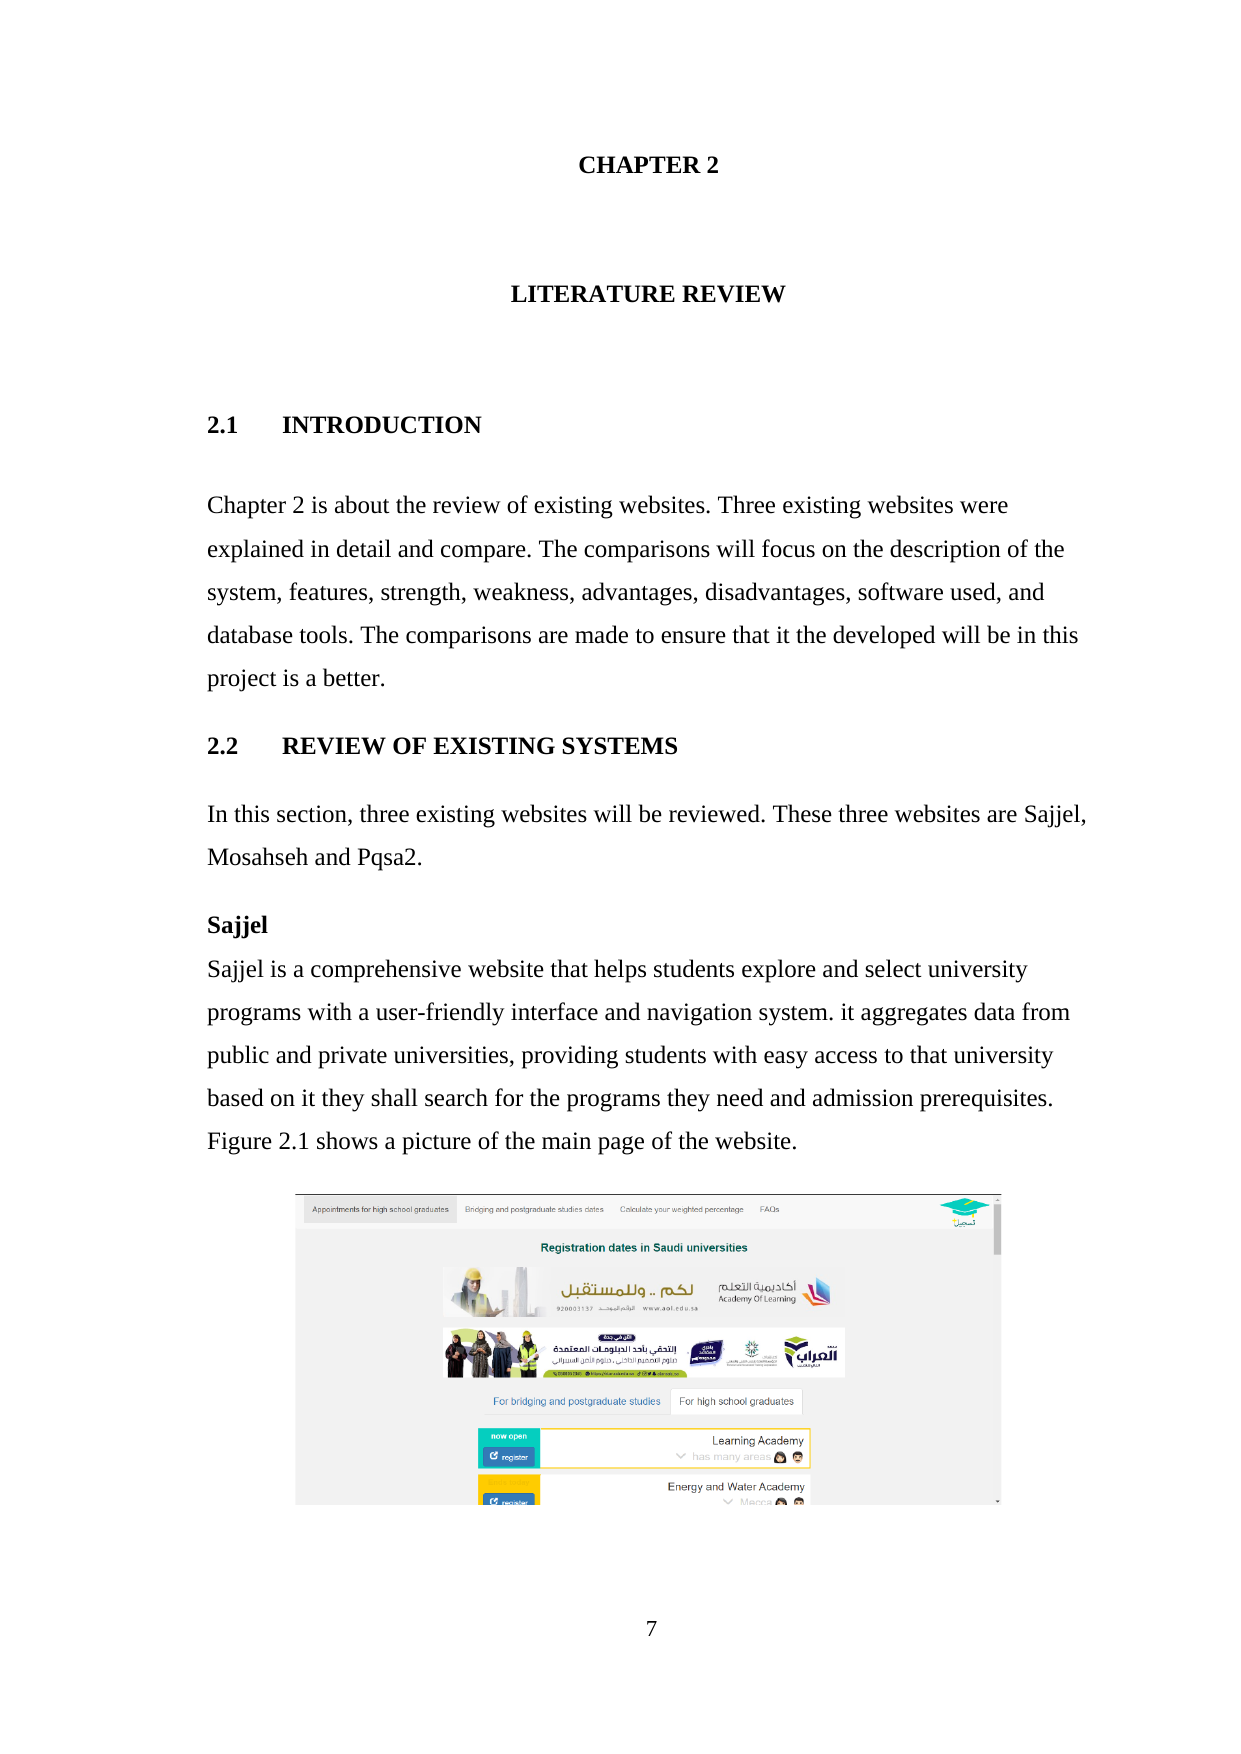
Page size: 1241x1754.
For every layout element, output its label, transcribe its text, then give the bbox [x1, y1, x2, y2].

text Chapter 2 is about the review of existing websites. Three existing websites were explained in detail and compare. The comparisons will focus on the description of the system, features, strength, weakness, advantages, disadvantages, software used, and database tools. The comparisons are made to ensure that it the developed will be in this project is a better. [207, 491, 1090, 692]
text In this section, three existing websites will be reviewed. These three websites are Sajjel, Mosahseh and Pqsa2. [207, 799, 1090, 871]
subtitle LITERATURE REVIEW [207, 150, 1090, 308]
subtitle Sajjel [207, 911, 1090, 939]
subtitle INTRODUCTION [207, 410, 1090, 439]
subtitle REVIEW OF EXISTING SYSTEMS [207, 731, 1090, 760]
picture [295, 1194, 1002, 1505]
text Sajjel is a comprehensive website that helps students explore and select university programs with a user-friendly interface and navigation system. it aggregates data from public and private universities, providing students with easy access to that university based on it they shall search for the programs they need and admission prerequisites. Figure 2.1 shows a picture of the main page of the website. [207, 954, 1090, 1155]
